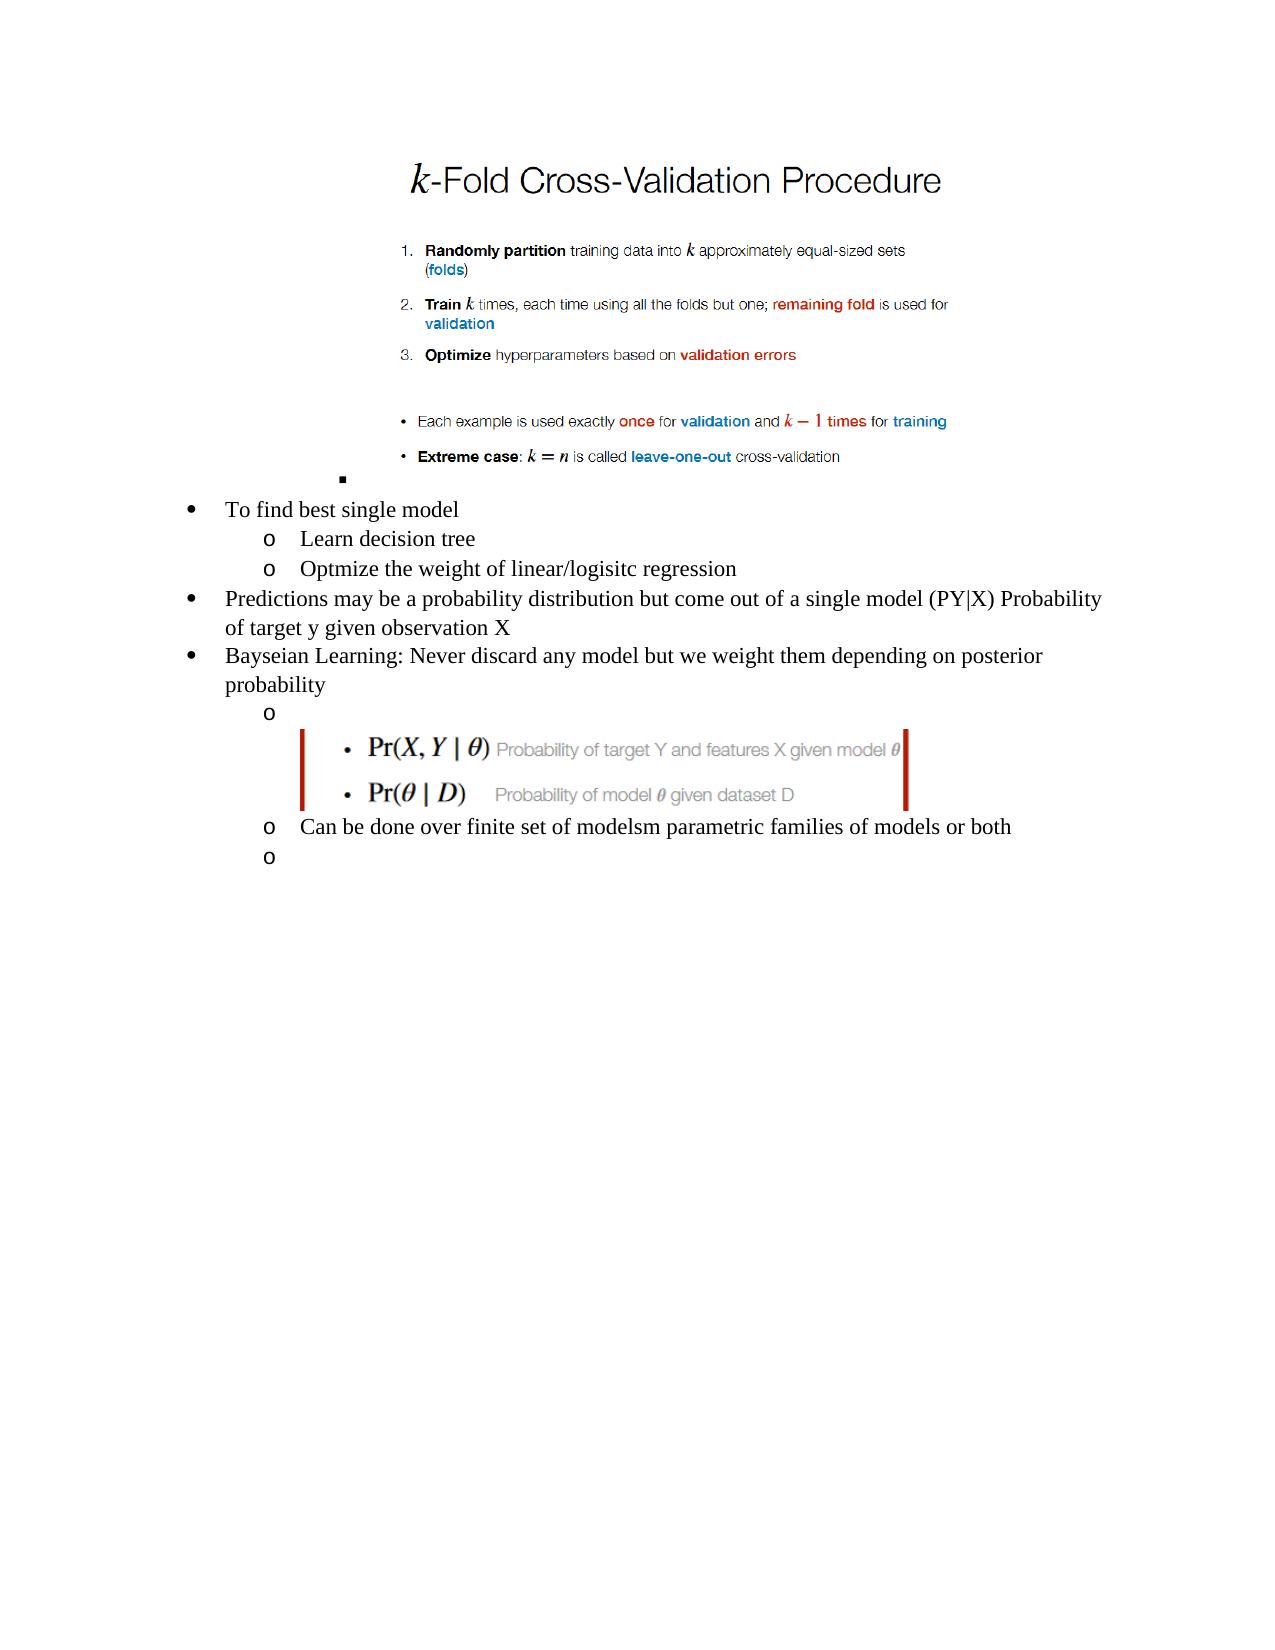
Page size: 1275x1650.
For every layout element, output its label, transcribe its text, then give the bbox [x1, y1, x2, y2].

list Learn decision tree [262, 524, 1125, 553]
list Optmize the weight of linear/logisitc regression [262, 555, 1125, 583]
list Predictions may be a probability distribution but come out of a single model (PY|X) Probability of target y given observation X [187, 585, 1125, 640]
list Bayseian Learning: Never discard any model but we weight them depending on posterior probability [187, 642, 1125, 697]
list To find best single model [187, 496, 1125, 522]
list Can be done over finite set of modelsm parametric families of models or both [262, 813, 1125, 841]
picture [375, 150, 977, 489]
picture [300, 729, 918, 811]
